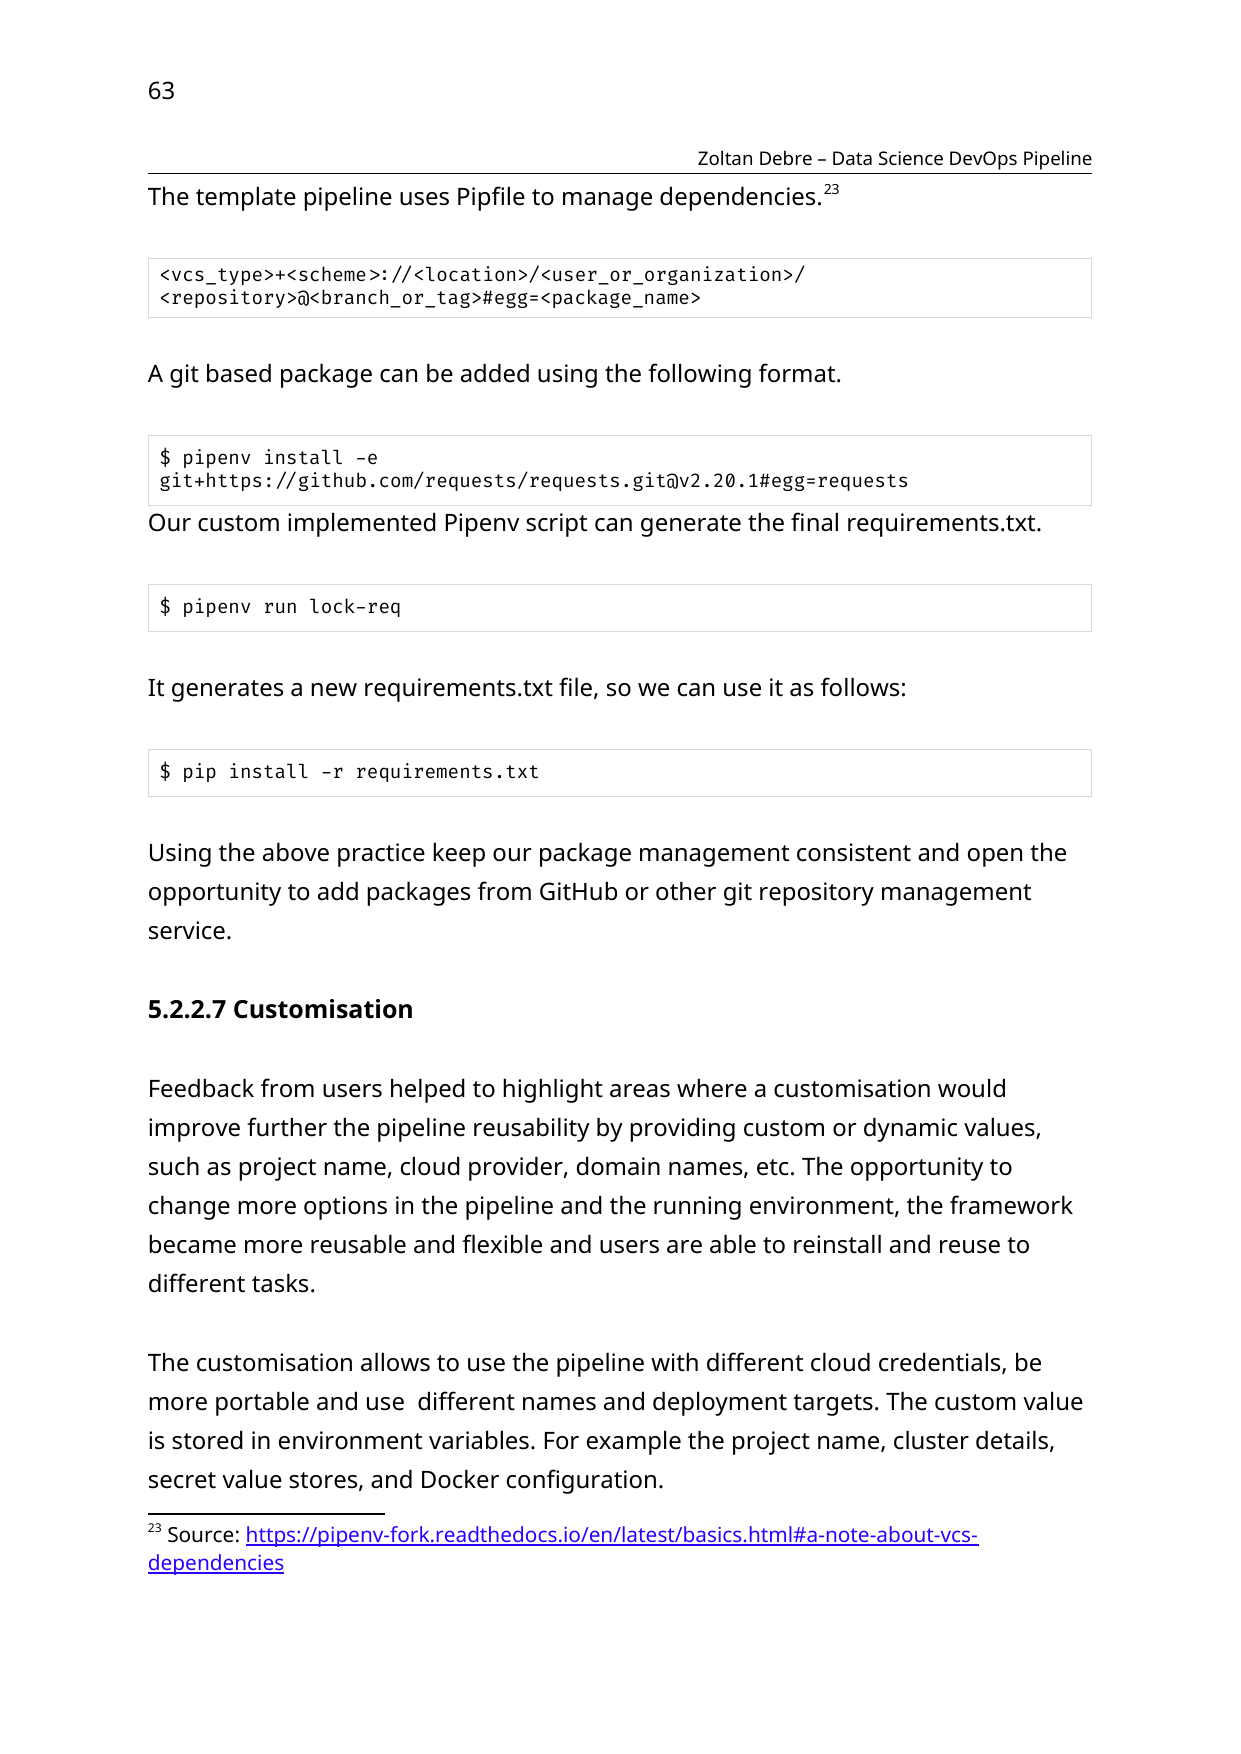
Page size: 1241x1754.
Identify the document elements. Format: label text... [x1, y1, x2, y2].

text Feedback from users helped to highlight areas where a customisation would improve further the pipeline reusability by providing custom or dynamic values, such as project name, cloud provider, domain names, etc. The opportunity to change more options in the pipeline and the running environment, the framework became more reusable and flexible and users are able to reinstall and reuse to different tasks. [148, 1072, 1092, 1300]
text The customisation allows to use the pipeline with different cloud credentials, be more portable and use different names and deployment targets. The custom value is stored in environment variables. For example the project name, cluster details, secret value stores, and Docker configuration. [148, 1345, 1092, 1495]
table_header $ pipenv install -e git+https://github.com/requests/requests.git@v2.20.1#egg=requests [149, 436, 1091, 505]
text It generates a new requirements.txt file, so we can use it as follows: [148, 671, 1092, 703]
text The template pipeline uses Pipfile to manage dependencies. [148, 179, 1092, 212]
text Using the above practice keep our package management consistent and open the opportunity to add packages from GitHub or other git repository management service. [148, 836, 1092, 947]
table_header $ pip install -r requirements.txt [149, 750, 1091, 796]
table_header <vcs_type>+<scheme>://<location>/<user_or_organization>/<repository>@<branch_or_tag>#egg=<package_name> [149, 259, 1091, 317]
text Our custom implemented Pipenv script can generate the final requirements.txt. [148, 506, 1092, 538]
text A git based package can be added using the following format. [148, 356, 1092, 389]
subtitle 5.2.2.7 Customisation [148, 992, 1092, 1026]
table_header $ pipenv run lock-req [149, 585, 1091, 631]
